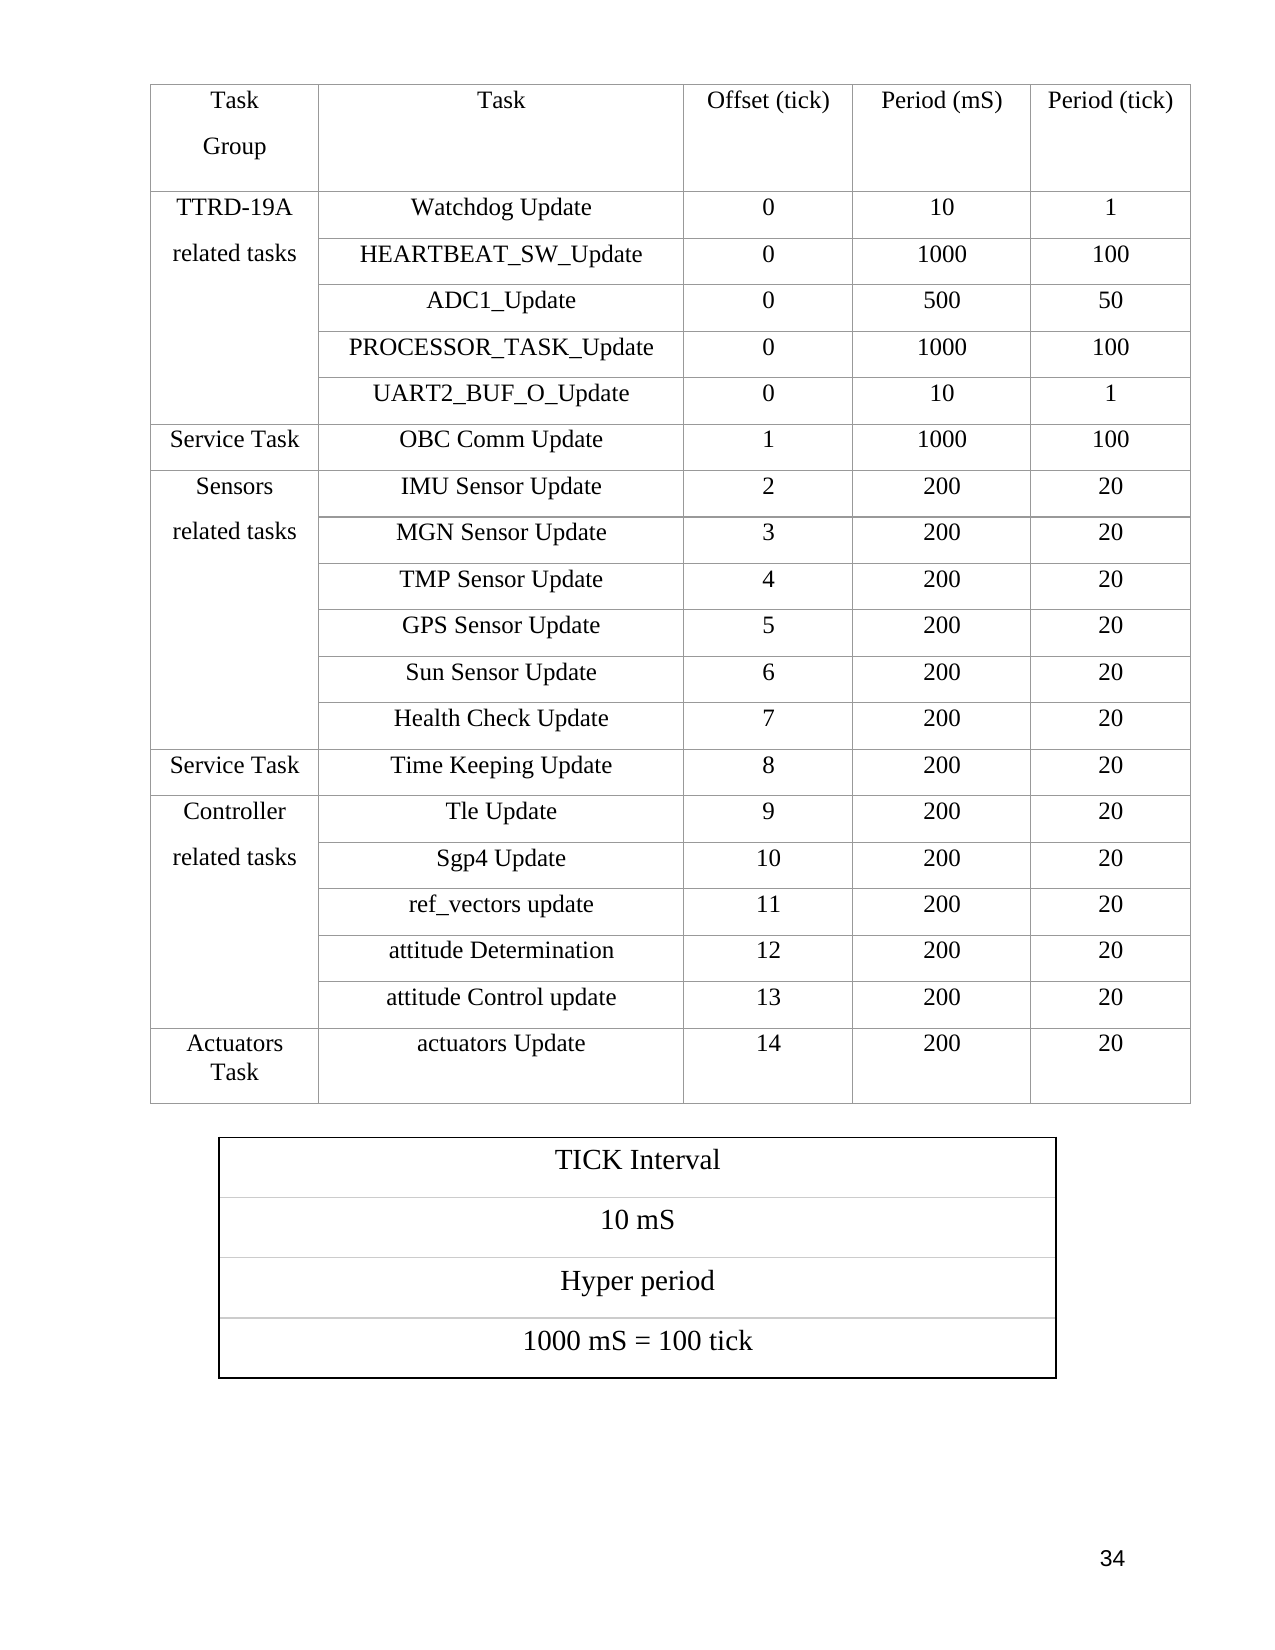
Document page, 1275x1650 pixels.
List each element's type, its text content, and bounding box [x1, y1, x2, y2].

table_cell TMP Sensor Update [319, 564, 683, 609]
table_cell 200 [853, 518, 1030, 563]
table_cell attitude Control update [319, 982, 683, 1027]
table_cell 200 [853, 936, 1030, 981]
table_cell GPS Sensor Update [319, 610, 683, 656]
table_cell 1 [1031, 192, 1190, 238]
table_cell 10 [684, 843, 852, 888]
table_cell Health Check Update [319, 703, 683, 749]
table_cell 20 [1031, 936, 1190, 981]
table_header Period (tick) [1031, 85, 1190, 191]
table_cell Hyper period [220, 1258, 1055, 1317]
table_cell 50 [1031, 285, 1190, 331]
table_cell 20 [1031, 610, 1190, 656]
table_cell 0 [684, 378, 852, 423]
table_cell ref_vectors update [319, 889, 683, 934]
table_header TICK Interval [220, 1138, 1055, 1197]
table_cell IMU Sensor Update [319, 471, 683, 516]
table_cell 20 [1031, 518, 1190, 563]
table_cell 2 [684, 471, 852, 516]
table_cell PROCESSOR_TASK_Update [319, 332, 683, 377]
table_cell 20 [1031, 982, 1190, 1027]
table_cell 3 [684, 518, 852, 563]
table_cell 200 [853, 564, 1030, 609]
table_cell 4 [684, 564, 852, 609]
table_cell 100 [1031, 425, 1190, 470]
table_cell OBC Comm Update [319, 425, 683, 470]
table_cell 200 [853, 471, 1030, 516]
table_cell Time Keeping Update [319, 750, 683, 795]
table_cell 14 [684, 1029, 852, 1103]
table_cell 20 [1031, 564, 1190, 609]
table_cell 200 [853, 750, 1030, 795]
table_cell 0 [684, 192, 852, 238]
table_cell 1000 mS = 100 tick [220, 1319, 1055, 1377]
table_cell 200 [853, 1029, 1030, 1103]
table_cell HEARTBEAT_SW_Update [319, 239, 683, 284]
table_cell 1000 [853, 332, 1030, 377]
table_cell 20 [1031, 750, 1190, 795]
table_cell 1000 [853, 425, 1030, 470]
table_cell 20 [1031, 1029, 1190, 1103]
table_cell 11 [684, 889, 852, 934]
table_cell Service Task [151, 750, 318, 795]
table_cell 12 [684, 936, 852, 981]
table_cell Sgp4 Update [319, 843, 683, 888]
table_header Offset (tick) [684, 85, 852, 191]
table_cell 100 [1031, 239, 1190, 284]
table_cell Controller related tasks [151, 796, 318, 1027]
table_cell 200 [853, 610, 1030, 656]
table_cell 0 [684, 239, 852, 284]
table_cell UART2_BUF_O_Update [319, 378, 683, 423]
table_cell 0 [684, 332, 852, 377]
table_cell Sun Sensor Update [319, 657, 683, 702]
table_cell 20 [1031, 657, 1190, 702]
table_cell ADC1_Update [319, 285, 683, 331]
table_cell 1 [684, 425, 852, 470]
table_cell 200 [853, 982, 1030, 1027]
table_cell 20 [1031, 703, 1190, 749]
table_cell 20 [1031, 843, 1190, 888]
table_cell 7 [684, 703, 852, 749]
table_cell actuators Update [319, 1029, 683, 1103]
table_cell 100 [1031, 332, 1190, 377]
table_cell 9 [684, 796, 852, 842]
table_cell 6 [684, 657, 852, 702]
table_cell 5 [684, 610, 852, 656]
table_cell 500 [853, 285, 1030, 331]
table_cell TTRD-19A related tasks [151, 192, 318, 423]
table_cell 200 [853, 843, 1030, 888]
table_cell Sensors related tasks [151, 471, 318, 749]
table_header Task Group [151, 85, 318, 191]
table_header Period (mS) [853, 85, 1030, 191]
table_cell 20 [1031, 796, 1190, 842]
table_header Task [319, 85, 683, 191]
table_cell 200 [853, 796, 1030, 842]
table_cell 200 [853, 889, 1030, 934]
table_cell 1000 [853, 239, 1030, 284]
table_cell 13 [684, 982, 852, 1027]
table_cell 8 [684, 750, 852, 795]
table_cell Tle Update [319, 796, 683, 842]
table_cell Watchdog Update [319, 192, 683, 238]
table_cell attitude Determination [319, 936, 683, 981]
table_cell MGN Sensor Update [319, 518, 683, 563]
table_cell 1 [1031, 378, 1190, 423]
table_cell 0 [684, 285, 852, 331]
table_cell 200 [853, 703, 1030, 749]
table_cell Actuators Task [151, 1029, 318, 1103]
table_cell Service Task [151, 425, 318, 470]
table_cell 10 mS [220, 1198, 1055, 1257]
table_cell 10 [853, 192, 1030, 238]
table_cell 200 [853, 657, 1030, 702]
table_cell 20 [1031, 889, 1190, 934]
table_cell 20 [1031, 471, 1190, 516]
table_cell 10 [853, 378, 1030, 423]
